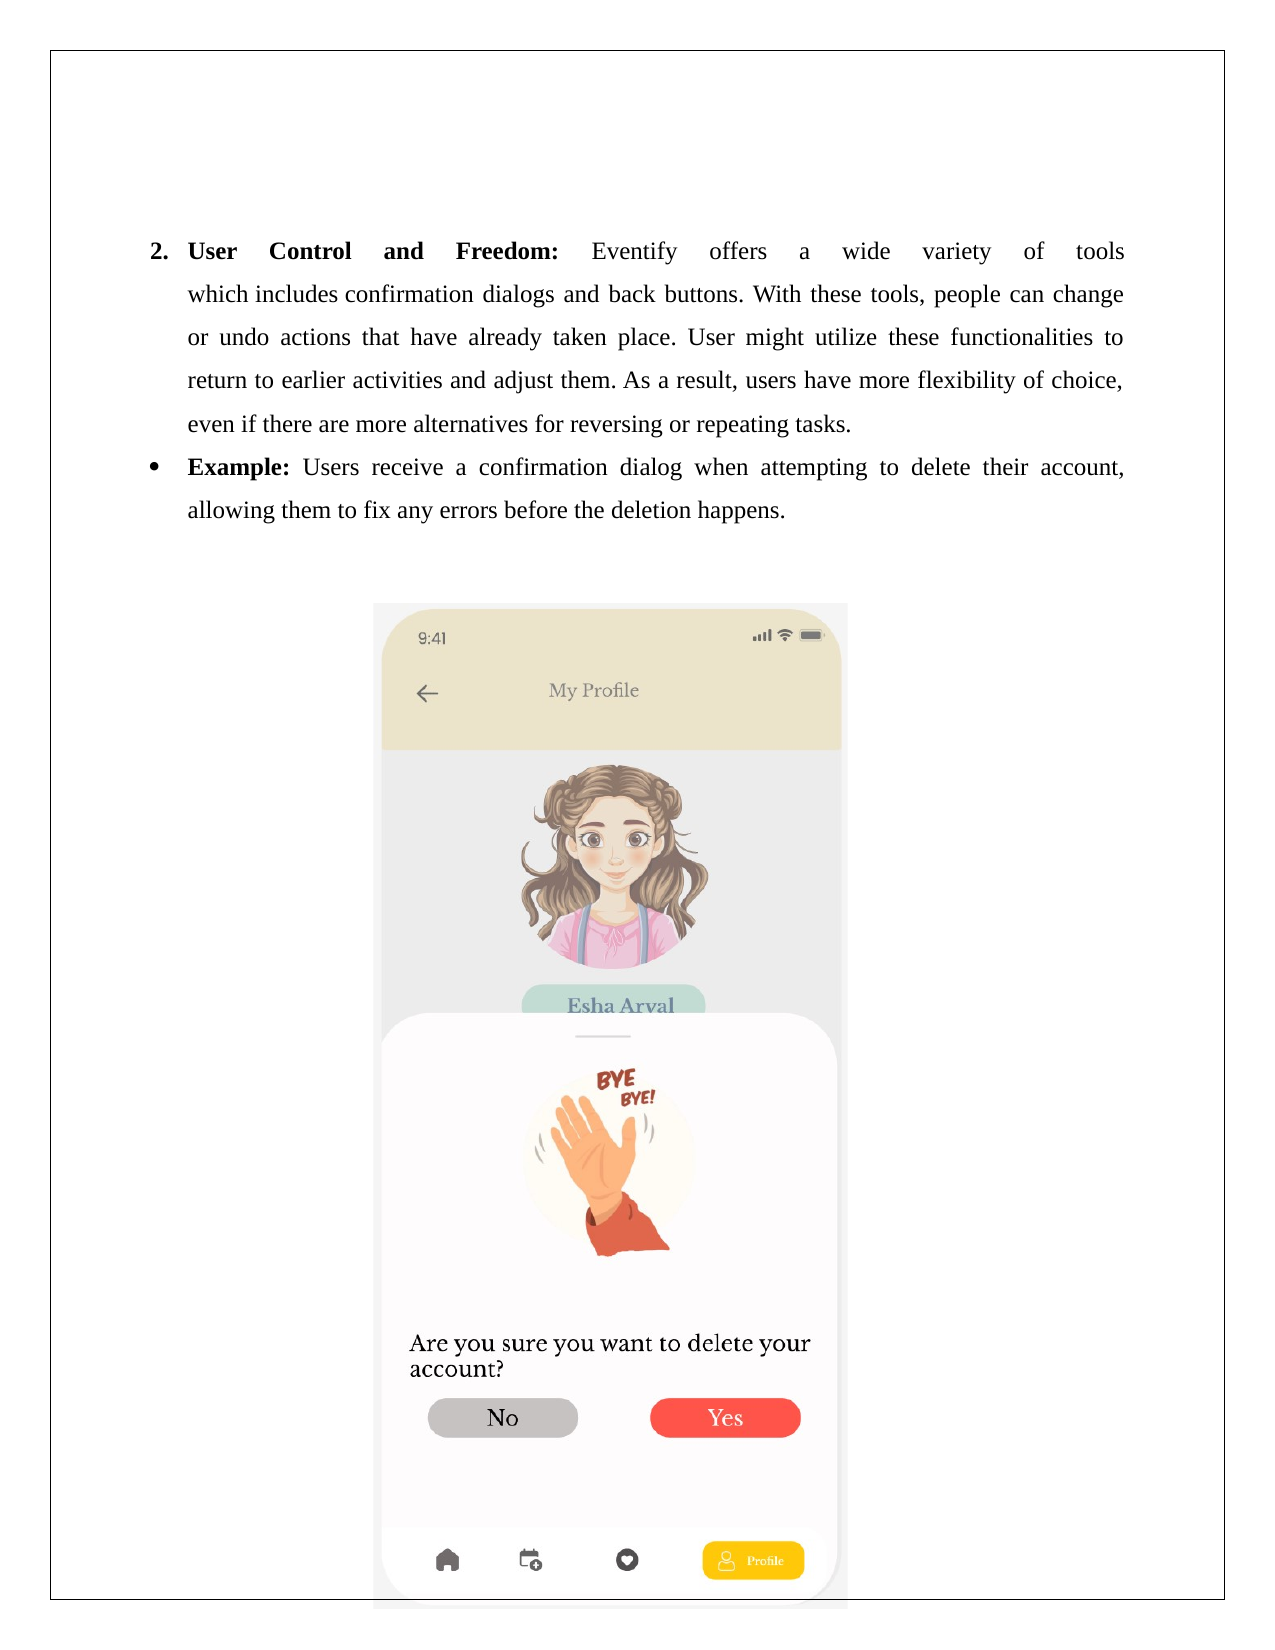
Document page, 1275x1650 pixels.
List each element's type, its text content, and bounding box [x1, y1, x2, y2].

picture [373, 1600, 848, 1609]
list Example: Users receive a confirmation dialog when attempting to delete their account, allowing them to fix any errors before the deletion happens. [150, 452, 1125, 524]
list User Control and Freedom: Eventify offers a wide variety of tools which includes confirmation dialogs and back buttons. With these tools, people can change or undo actions that have already taken place. User might utilize these functionalities to return to earlier activities and adjust them. As a result, users have more flexibility of choice, even if there are more alternatives for reversing or repeating tasks. [150, 236, 1125, 437]
picture [373, 603, 848, 1599]
